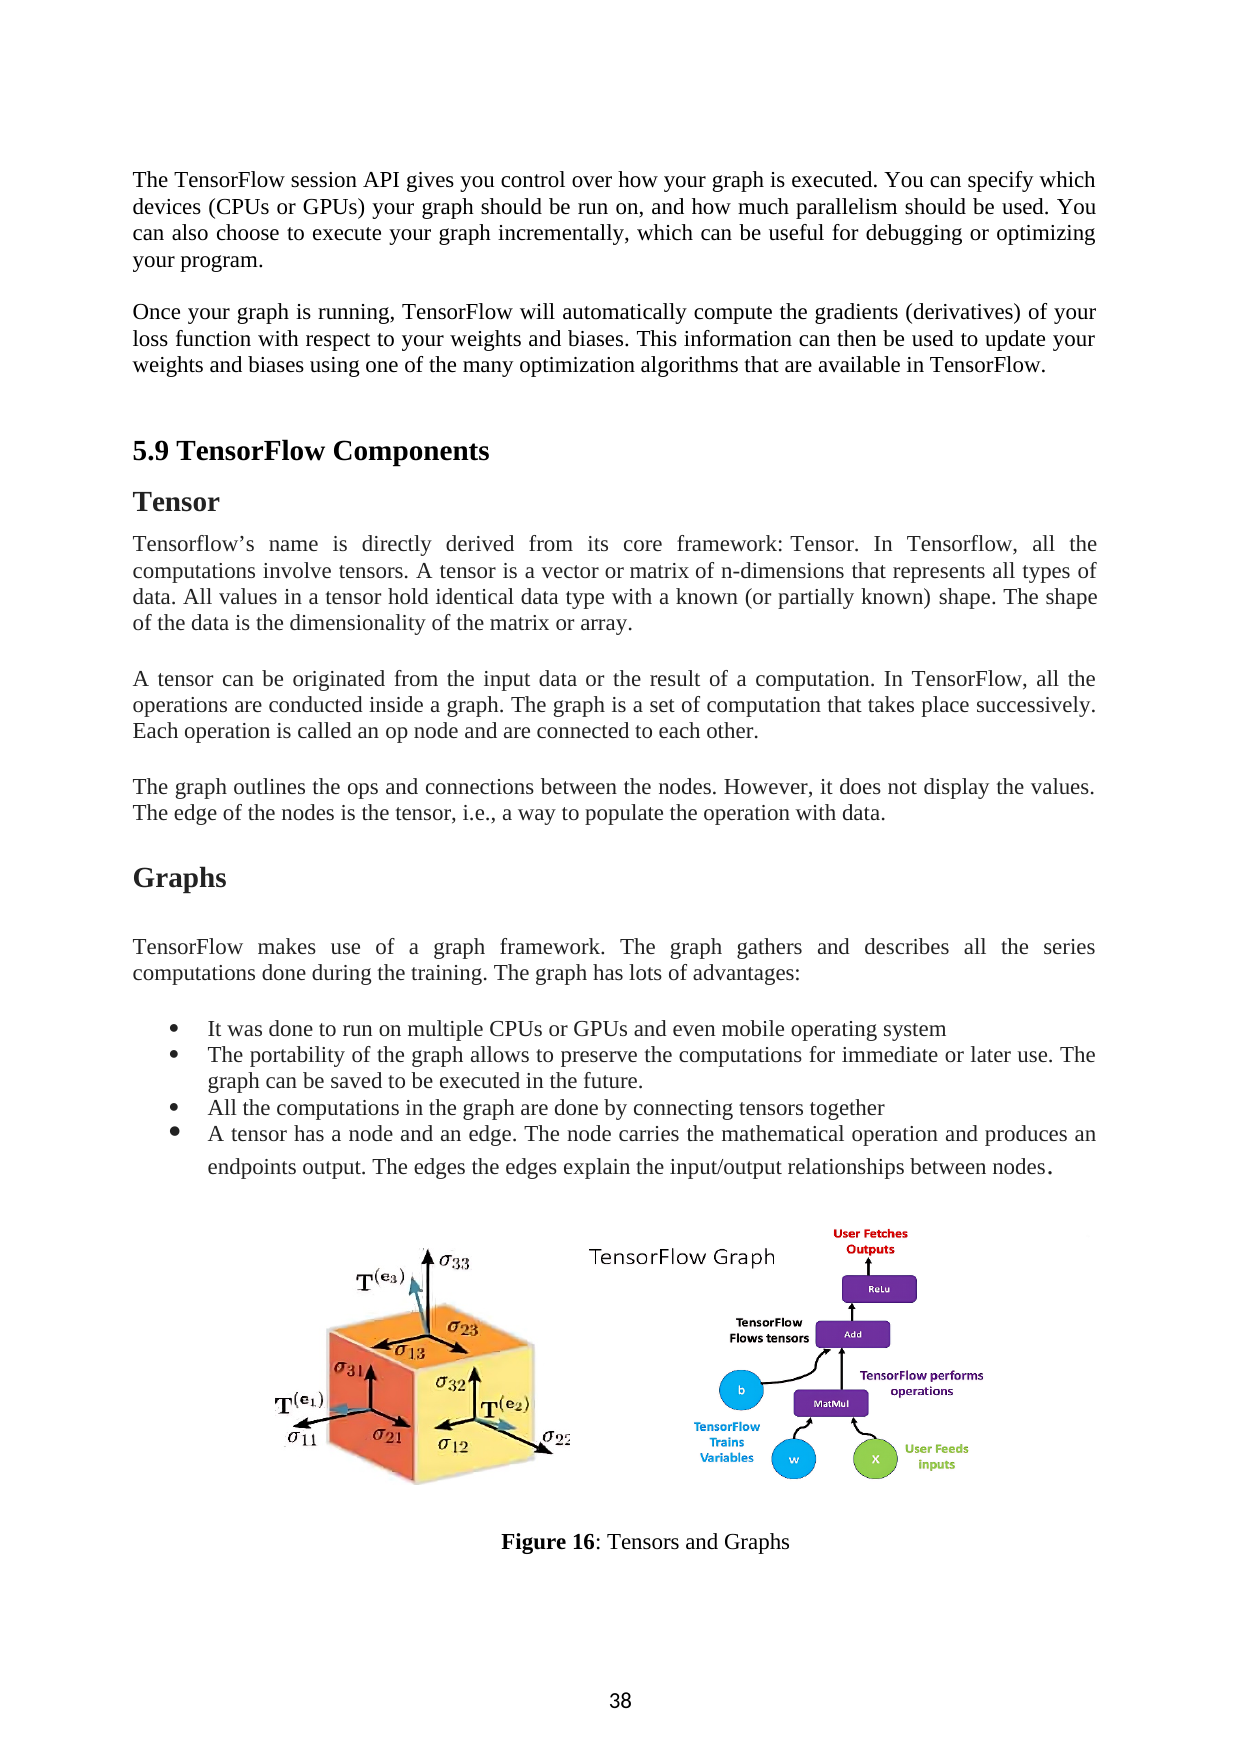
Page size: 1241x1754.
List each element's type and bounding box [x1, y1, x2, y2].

picture [275, 1215, 1109, 1505]
